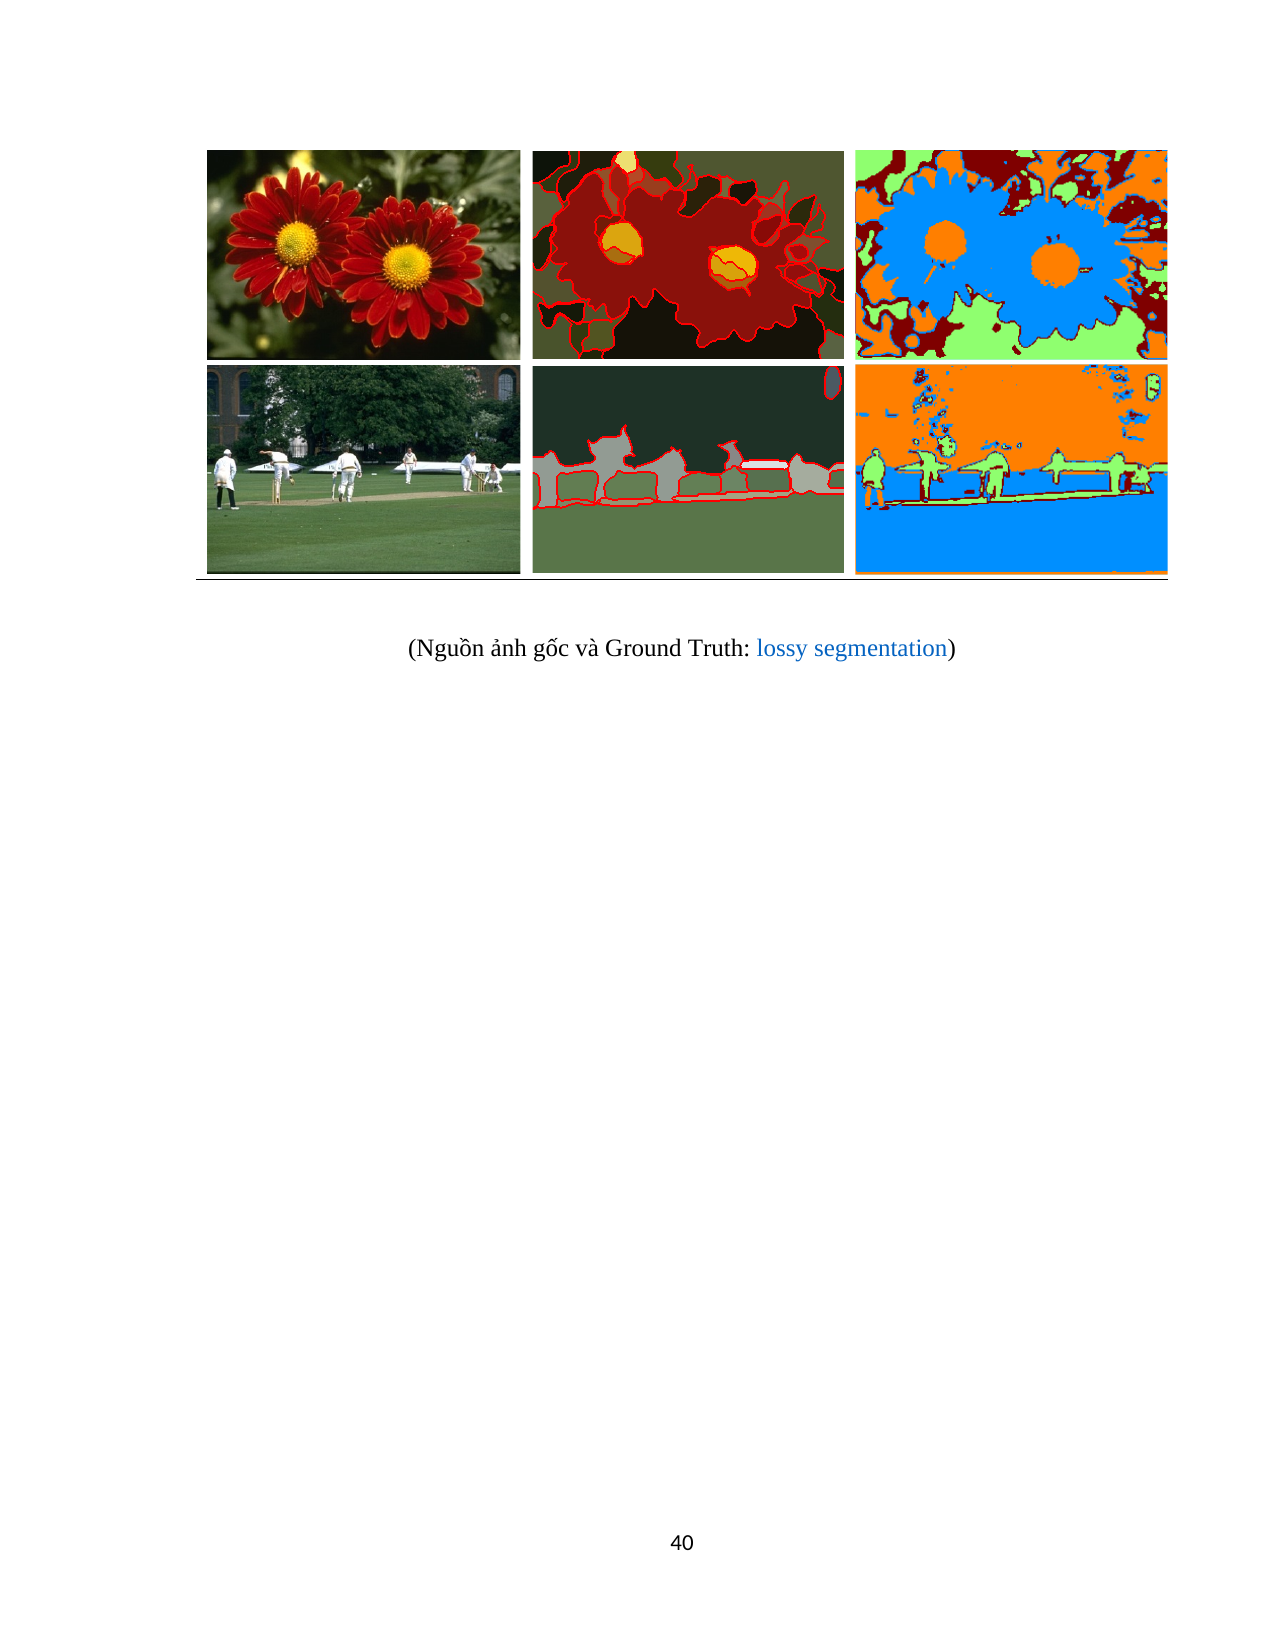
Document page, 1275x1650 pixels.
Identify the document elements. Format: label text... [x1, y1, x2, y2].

table_cell [844, 365, 1168, 579]
picture [532, 151, 844, 359]
picture [855, 150, 1168, 360]
table_cell [521, 365, 844, 579]
table_cell [521, 150, 844, 364]
picture [855, 364, 1168, 575]
text (Nguồn ảnh gốc và Ground Truth: lossy segmentation) [207, 633, 1156, 661]
table_cell [844, 150, 1168, 364]
table_cell [196, 150, 521, 364]
picture [207, 150, 521, 360]
picture [207, 365, 521, 574]
table_cell [196, 365, 521, 579]
picture [532, 366, 844, 573]
